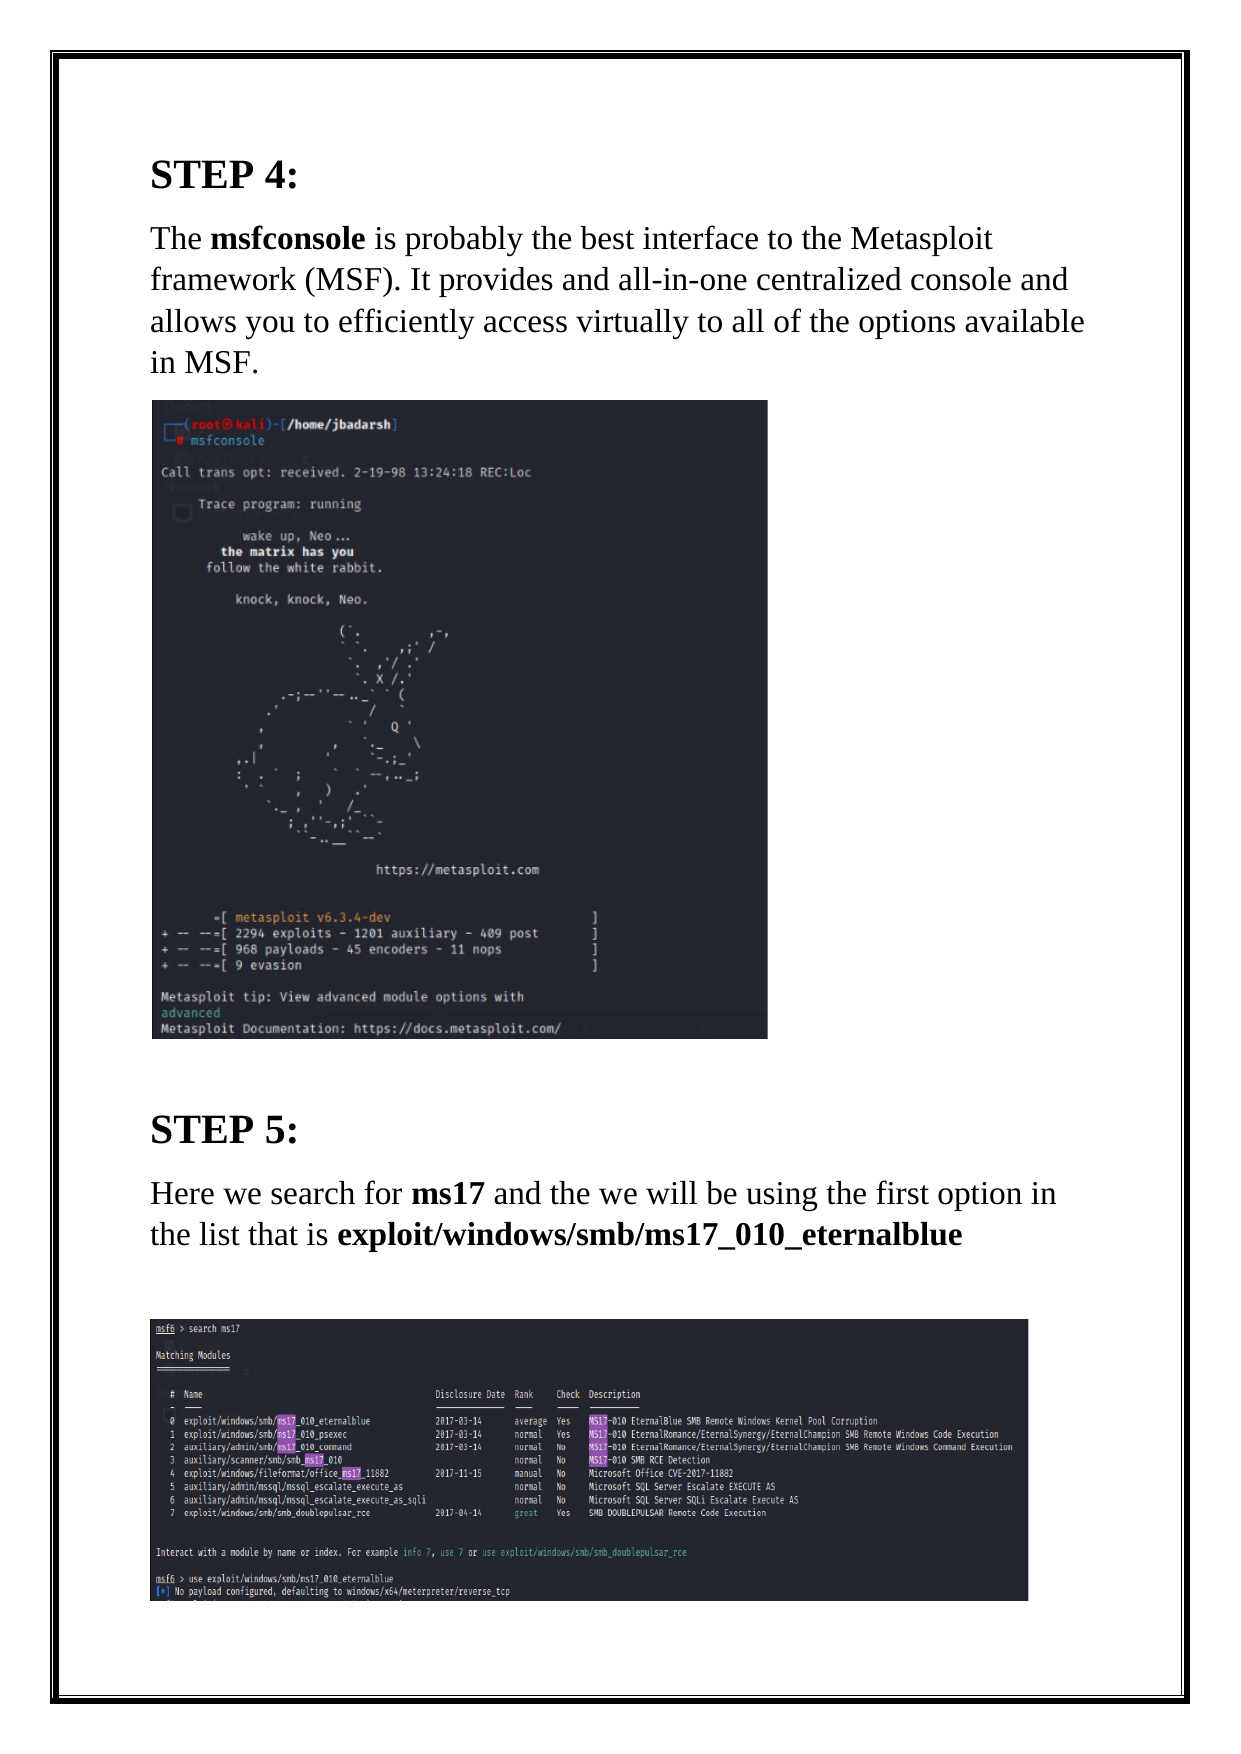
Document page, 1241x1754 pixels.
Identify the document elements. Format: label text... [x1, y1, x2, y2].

text STEP 4: [150, 150, 1090, 198]
text STEP 5: [150, 1105, 1090, 1153]
picture [152, 400, 768, 1039]
text The msfconsole is probably the best interface to the Metasploit framework (MSF). It provides and all-in-one centralized console and allows you to efficiently access virtually to all of the options available in MSF. [150, 218, 1090, 381]
text Here we search for ms17 and the we will be using the first option in the list that is exploit/windows/smb/ms17_010_eternalblue [150, 1173, 1090, 1253]
picture [150, 1319, 1029, 1601]
